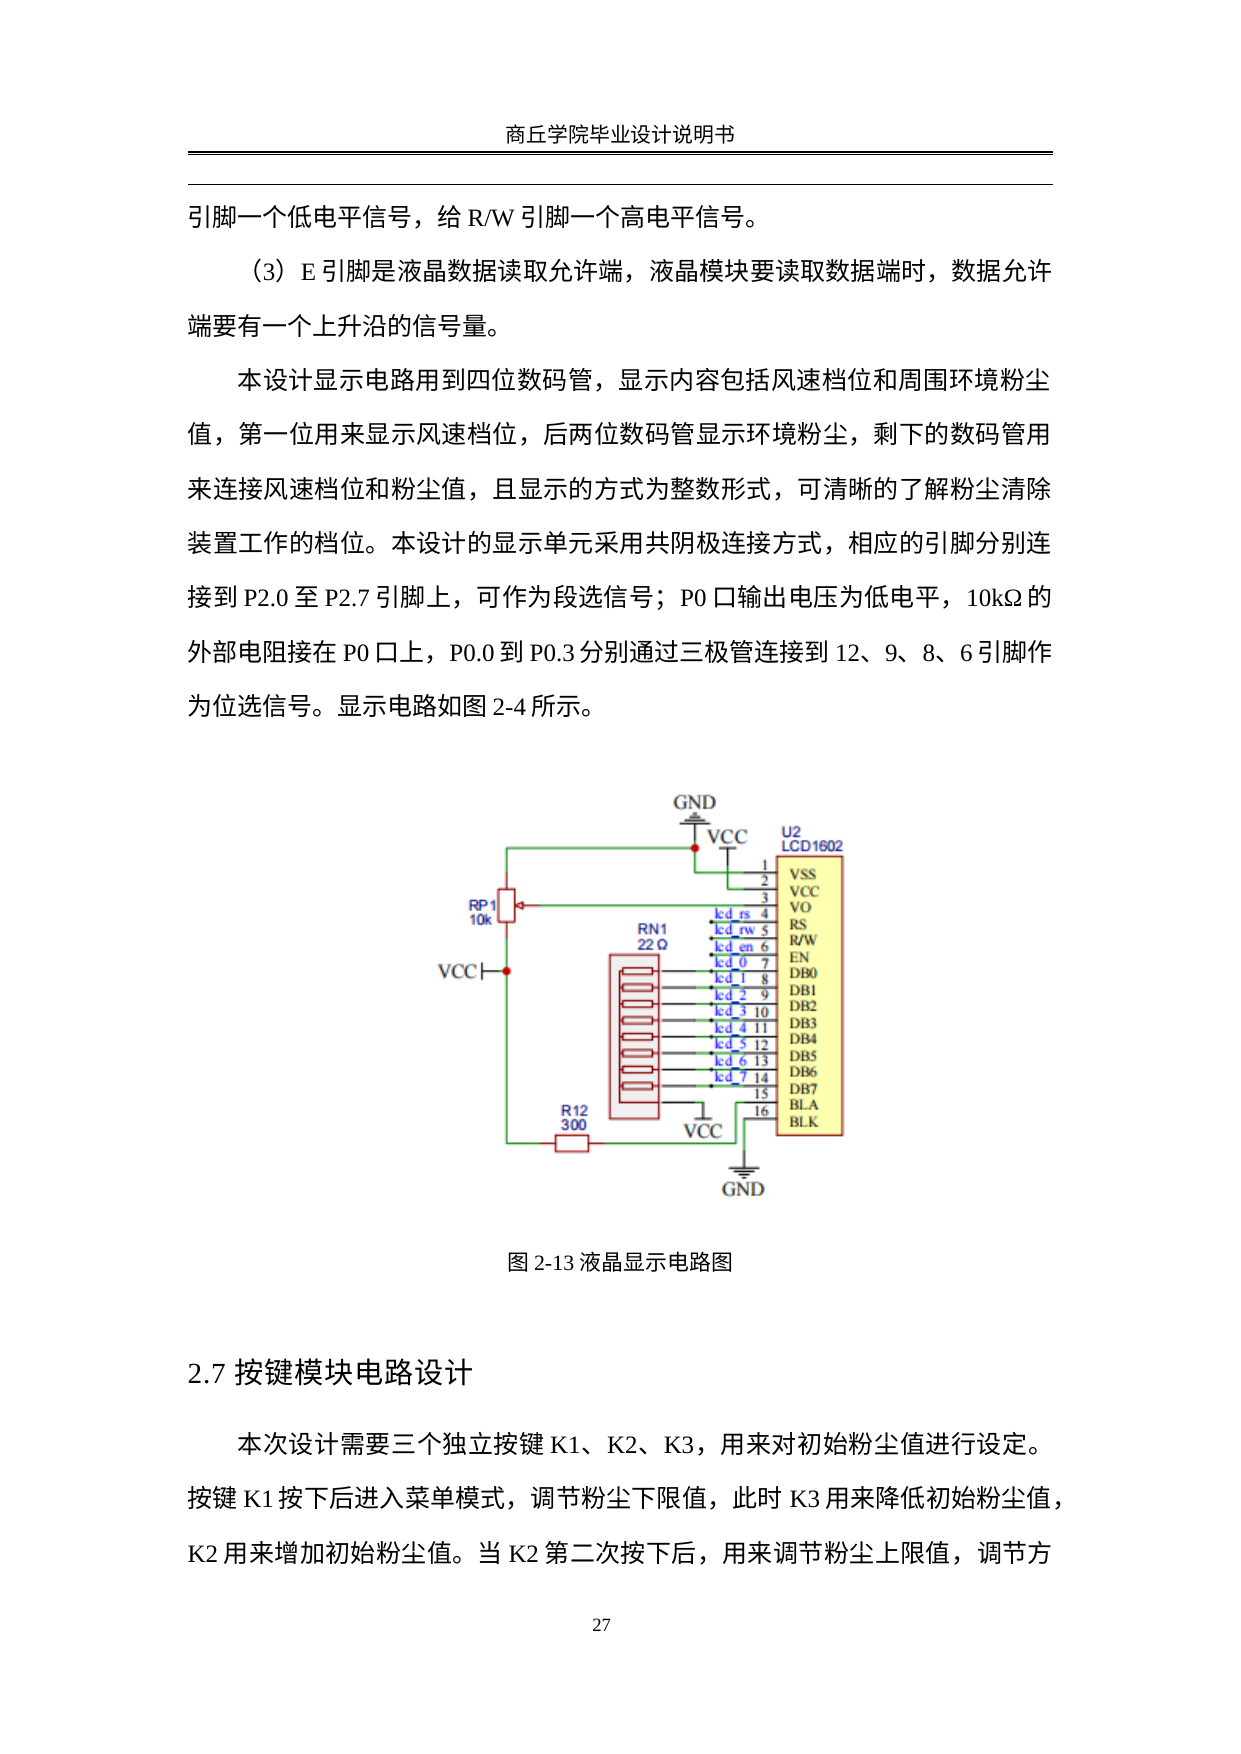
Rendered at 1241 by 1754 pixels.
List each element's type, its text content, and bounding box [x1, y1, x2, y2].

text （3）E引脚是液晶数据读取允许端，液晶模块要读取数据端时，数据允许端要有一个上升沿的信号量。 [187, 252, 1053, 342]
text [187, 1424, 1053, 1569]
title 2.7 按键模块电路设计 [187, 1338, 1053, 1403]
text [187, 197, 1053, 233]
text 本设计显示电路用到四位数码管，显示内容包括风速档位和周围环境粉尘值，第一位用来显示风速档位，后两位数码管显示环境粉尘，剩下的数码管用来连接风速档位和粉尘值，且显示的方式为整数形式，可清晰的了解粉尘清除装置工作的档位。本设计的显示单元采用共阴极连接方式，相应的引脚分别连接到P2.0至P2.7引脚上，可作为段选信号；P0口输出电压为低电平，10kΩ的外部电阻接在P0口上，P0.0到P0.3分别通过三极管连接到12、9、8、6引脚作为位选信号。显示电路如图2-4所示。 [187, 360, 1053, 723]
title 图2-13 液晶显示电路图 [187, 1245, 1053, 1277]
picture [411, 770, 896, 1207]
